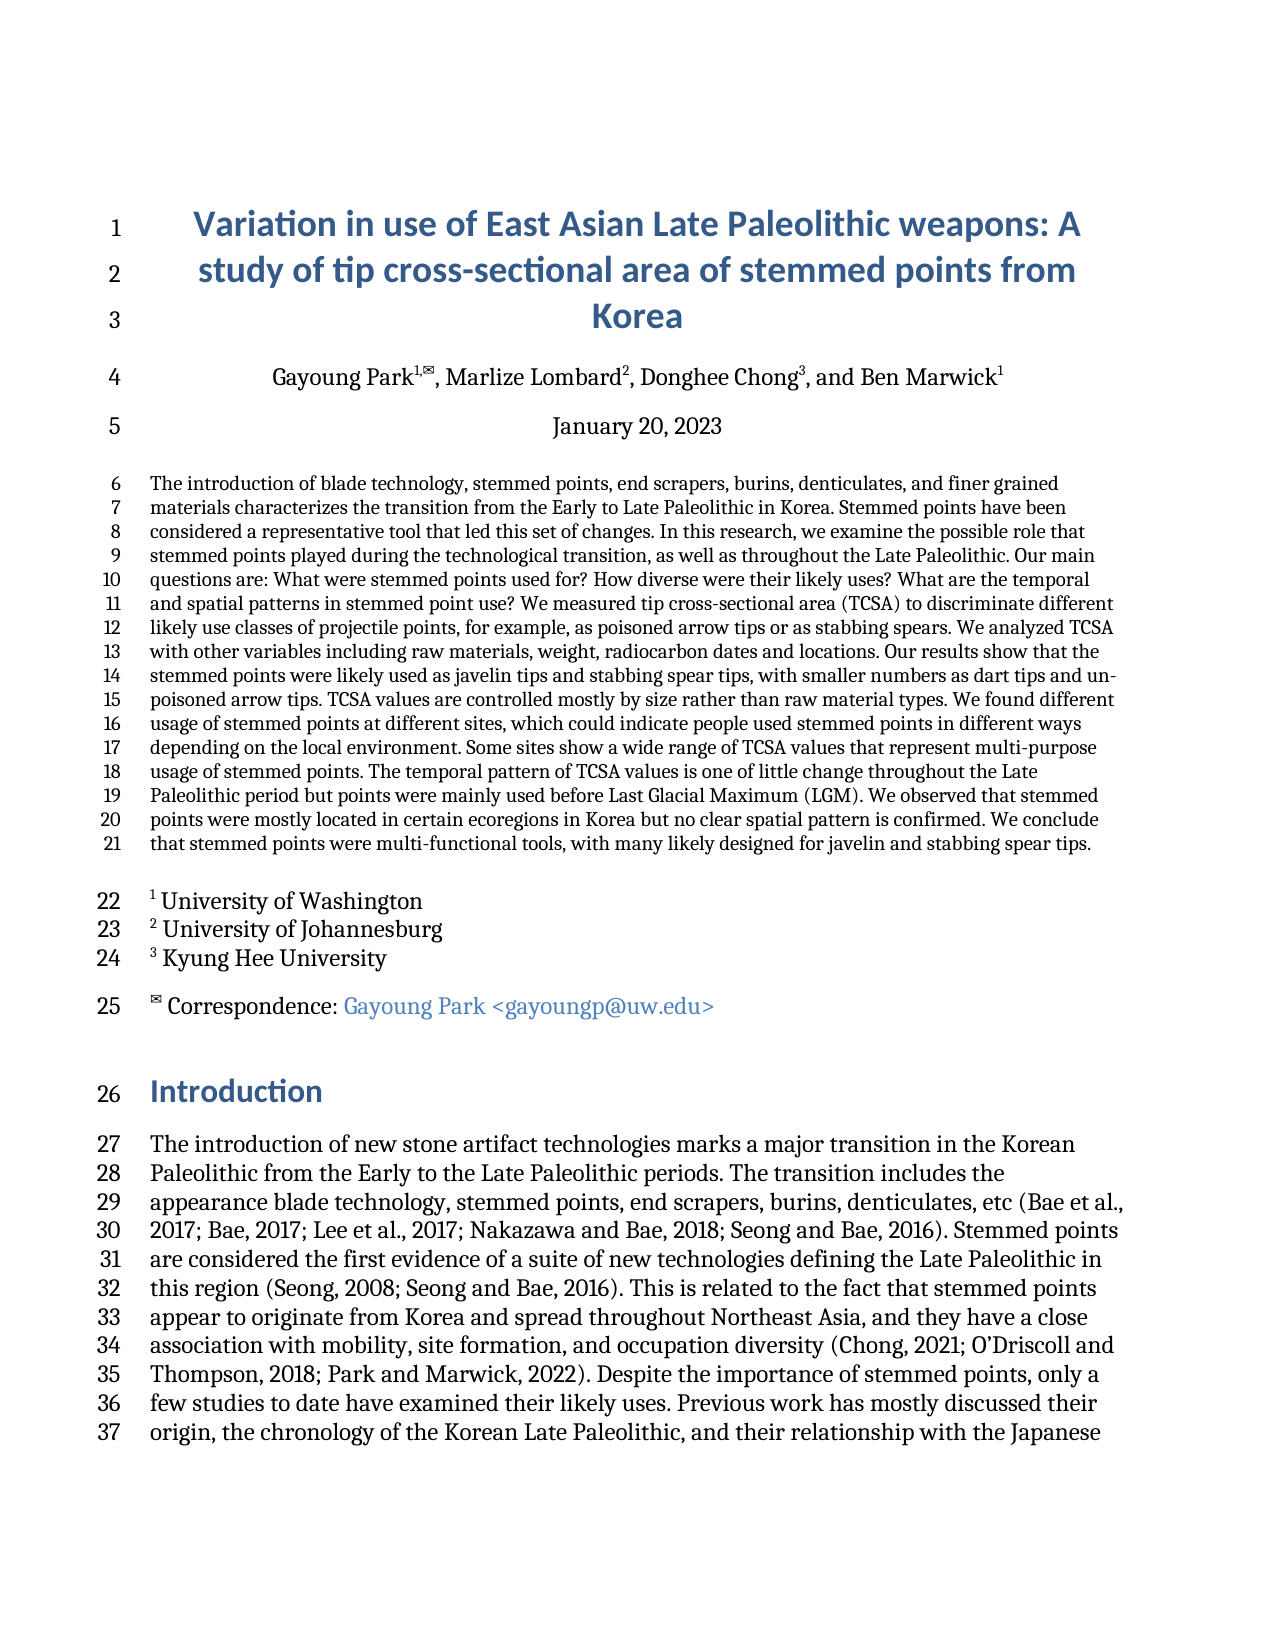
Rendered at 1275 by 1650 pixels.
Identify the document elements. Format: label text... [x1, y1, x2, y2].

title Variation in use of East Asian Late Paleolithic weapons: A study of tip cross-sectional area of stemmed points from Korea [150, 200, 1125, 337]
subtitle Introduction [150, 1070, 1125, 1111]
text ✉ Correspondence: Gayoung Park <gayoungp@uw.edu> [150, 992, 1125, 1020]
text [150, 1130, 1125, 1446]
text January 20, 2023 [150, 412, 1125, 441]
text Gayoung Park1,✉, Marlize Lombard2, Donghee Chong3, and Ben Marwick1 [150, 362, 1125, 391]
text 1 University of Washington 2 University of Johannesburg 3 Kyung Hee University [150, 887, 1125, 973]
text The introduction of blade technology, stemmed points, end scrapers, burins, denticulates, and finer grained materials characterizes the transition from the Early to Late Paleolithic in Korea. Stemmed points have been considered a representative tool that led this set of changes. In this research, we examine the possible role that stemmed points played during the technological transition, as well as throughout the Late Paleolithic. Our main questions are: What were stemmed points used for? How diverse were their likely uses? What are the temporal and spatial patterns in stemmed point use? We measured tip cross-sectional area (TCSA) to discriminate different likely use classes of projectile points, for example, as poisoned arrow tips or as stabbing spears. We analyzed TCSA with other variables including raw materials, weight, radiocarbon dates and locations. Our results show that the stemmed points were likely used as javelin tips and stabbing spear tips, with smaller numbers as dart tips and un-poisoned arrow tips. TCSA values are controlled mostly by size rather than raw material types. We found different usage of stemmed points at different sites, which could indicate people used stemmed points in different ways depending on the local environment. Some sites show a wide range of TCSA values that represent multi-purpose usage of stemmed points. The temporal pattern of TCSA values is one of little change throughout the Late Paleolithic period but points were mainly used before Last Glacial Maximum (LGM). We observed that stemmed points were mostly located in certain ecoregions in Korea but no clear spatial pattern is confirmed. We conclude that stemmed points were multi-functional tools, with many likely designed for javelin and stabbing spear tips. [150, 472, 1125, 855]
